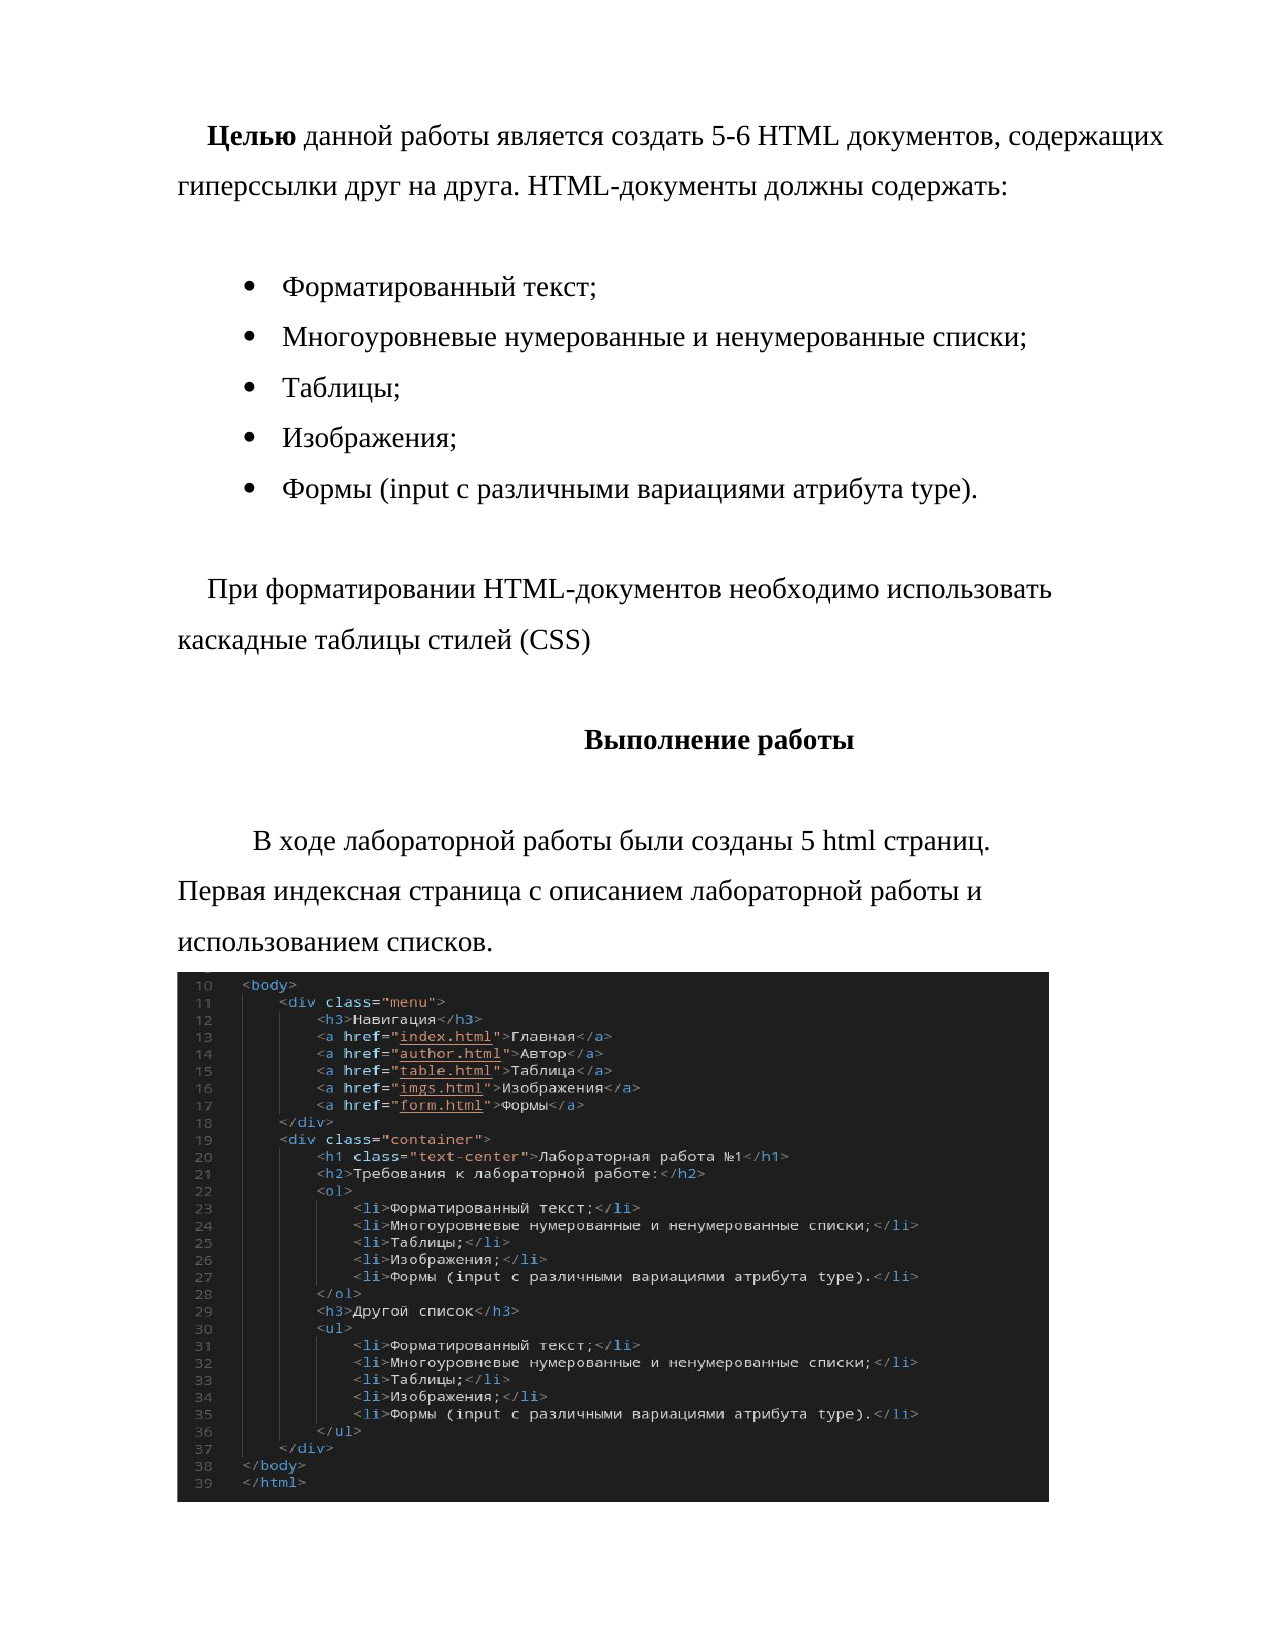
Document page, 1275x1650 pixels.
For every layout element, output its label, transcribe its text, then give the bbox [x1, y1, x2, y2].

list Форматированный текст; [244, 269, 1186, 303]
list Многоуровневые нумерованные и ненумерованные списки; [244, 319, 1186, 353]
list Выполнение работы [252, 722, 1186, 756]
text Целью данной работы является создать 5-6 HTML документов, содержащих гиперссылки друг на друга. HTML-документы должны содержать: [177, 118, 1186, 202]
list Таблицы; [244, 370, 1186, 403]
list Формы (input с различными вариациями атрибута type). [244, 471, 1186, 504]
list В ходе лабораторной работы были созданы 5 html страниц. [252, 823, 1186, 857]
text При форматировании HTML-документов необходимо использовать каскадные таблицы стилей (CSS) [177, 571, 1186, 655]
picture [177, 972, 1049, 1502]
list Изображения; [244, 420, 1186, 454]
